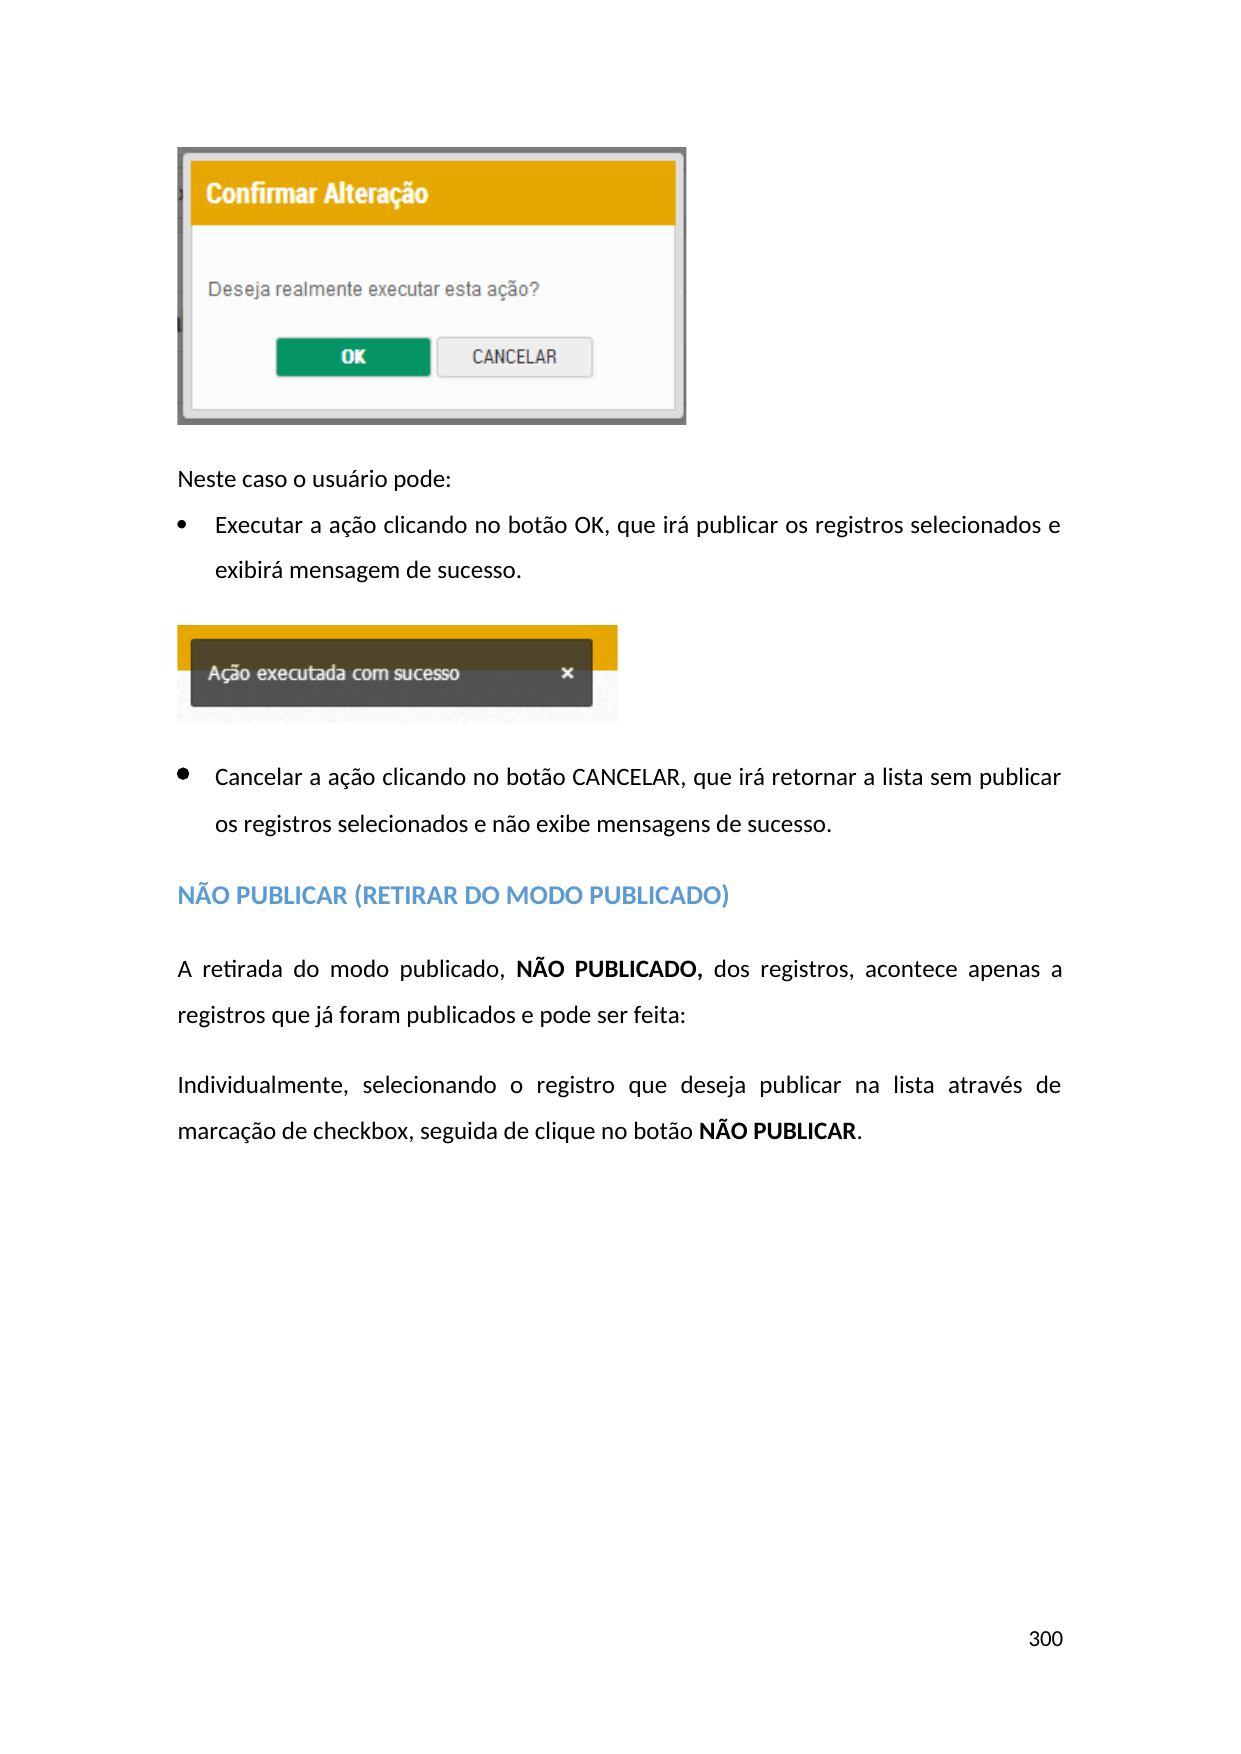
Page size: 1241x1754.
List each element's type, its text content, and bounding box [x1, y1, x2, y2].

text A retirada do modo publicado, NÃO PUBLICADO, dos registros, acontece apenas a registros que já foram publicados e pode ser feita: [177, 953, 1063, 1029]
list Neste caso o usuário pode: [177, 463, 1063, 494]
list Executar a ação clicando no botão OK, que irá publicar os registros selecionados e exibirá mensagem de sucesso. [177, 509, 1063, 585]
picture [177, 147, 687, 425]
subtitle NÃO PUBLICAR (retirar do modo publicado) [177, 878, 1063, 912]
picture [177, 625, 618, 723]
list Cancelar a ação clicando no botão CANCELAR, que irá retornar a lista sem publicar os registros selecionados e não exibe mensagens de sucesso. [177, 761, 1063, 838]
text Individualmente, selecionando o registro que deseja publicar na lista através de marcação de checkbox, seguida de clique no botão NÃO PUBLICAR. [177, 1069, 1063, 1146]
